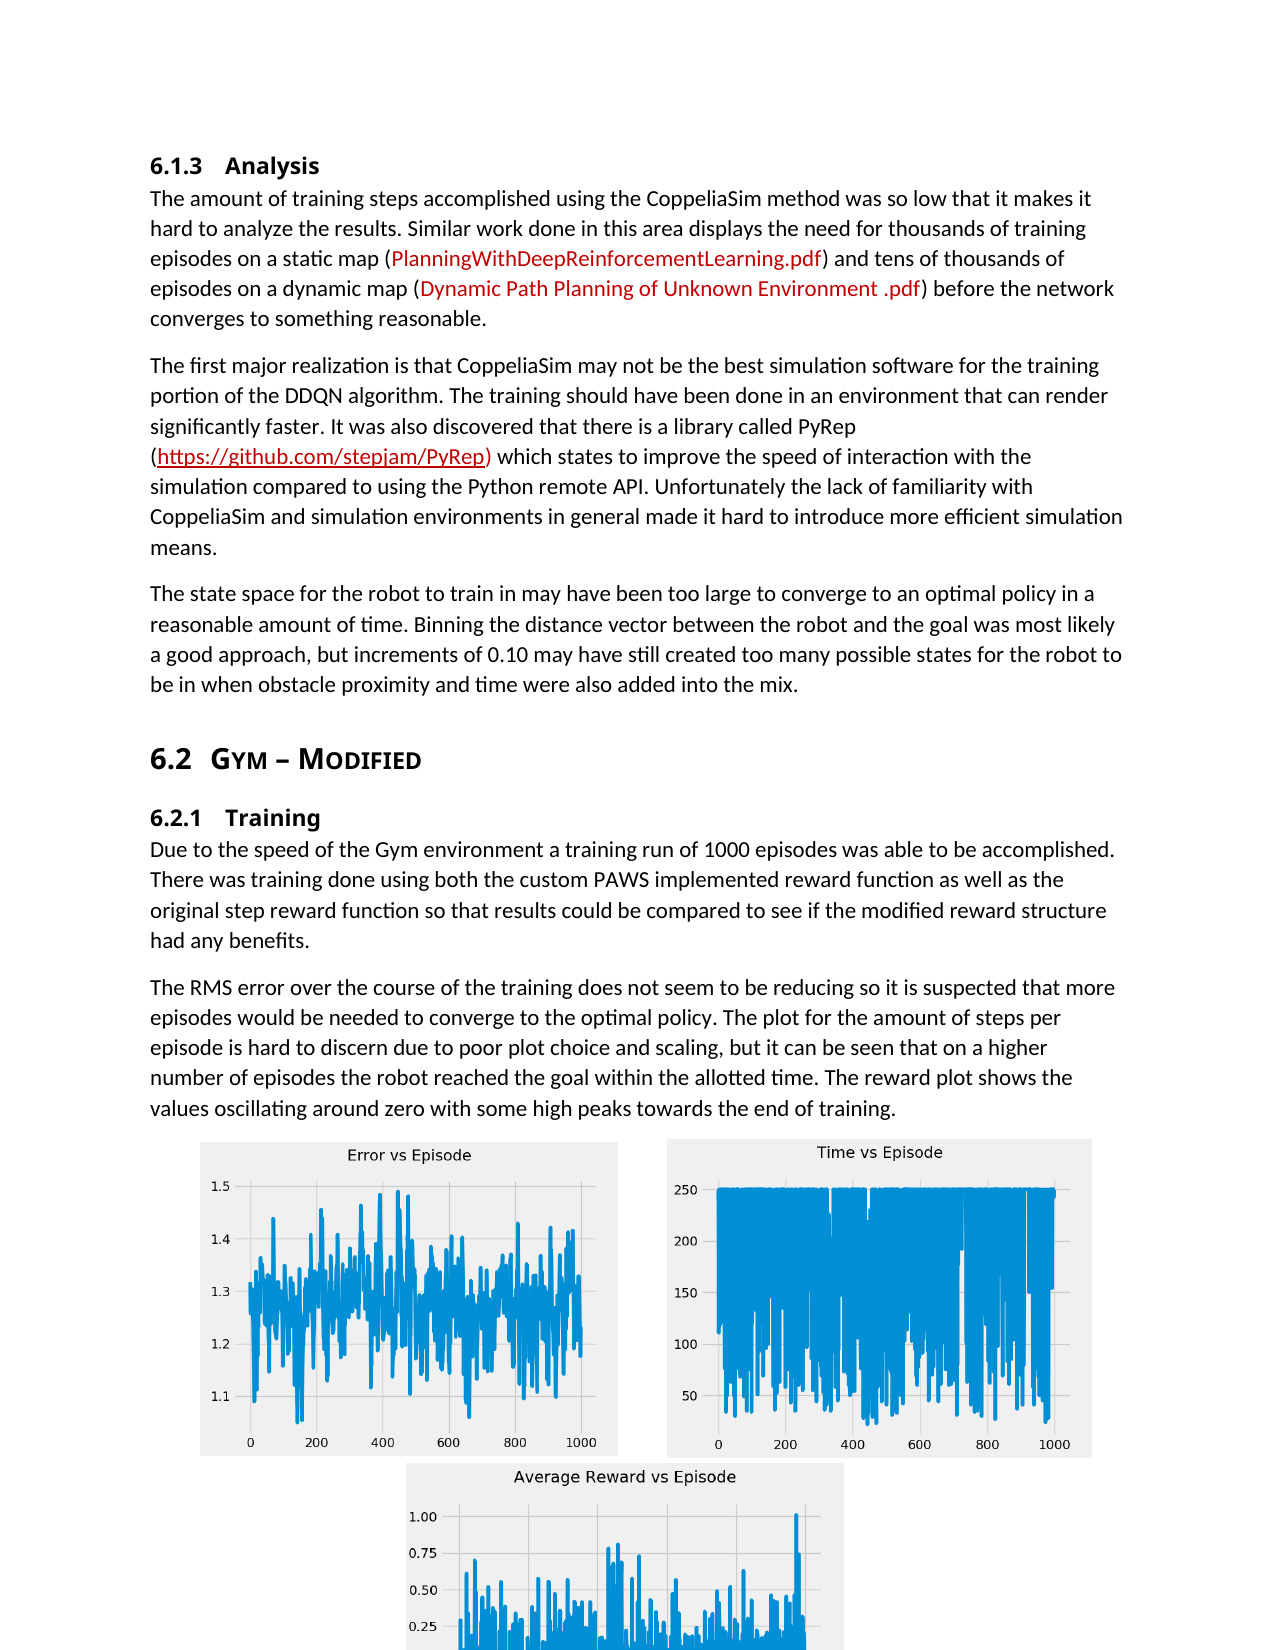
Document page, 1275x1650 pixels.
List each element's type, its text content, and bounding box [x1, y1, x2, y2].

text The RMS error over the course of the training does not seem to be reducing so it is suspected that more episodes would be needed to converge to the optimal policy. The plot for the amount of steps per episode is hard to discern due to poor plot choice and scaling, but it can be seen that on a higher number of episodes the robot reached the goal within the allotted time. The reward plot shows the values oscillating around zero with some high peaks towards the end of training. [150, 973, 1125, 1122]
picture [406, 1463, 844, 1650]
text The state space for the robot to train in may have been too large to converge to an optimal policy in a reasonable amount of time. Binning the distance vector between the robot and the goal was most likely a good approach, but increments of 0.10 may have still created too many possible states for the robot to be in when obstacle proximity and time were also added into the mix. [150, 579, 1125, 698]
picture [200, 1142, 618, 1456]
picture [667, 1139, 1092, 1458]
text The amount of training steps accomplished using the CoppeliaSim method was so low that it makes it hard to analyze the results. Similar work done in this area displays the need for thousands of training episodes on a static map (PlanningWithDeepReinforcementLearning.pdf) and tens of thousands of episodes on a dynamic map (Dynamic Path Planning of Unknown Environment .pdf) before the network converges to something reasonable. [150, 184, 1125, 333]
text Due to the speed of the Gym environment a training run of 1000 episodes was able to be accomplished. There was training done using both the custom PAWS implemented reward function as well as the original step reward function so that results could be compared to see if the modified reward structure had any benefits. [150, 835, 1125, 954]
subtitle Training [150, 802, 1125, 833]
subtitle Analysis [150, 150, 1125, 181]
text The first major realization is that CoppeliaSim may not be the best simulation software for the training portion of the DDQN algorithm. The training should have been done in an environment that can render significantly faster. It was also discovered that there is a library called PyRep (https://github.com/stepjam/PyRep) which states to improve the speed of interaction with the simulation compared to using the Python remote API. Unfortunately the lack of familiarity with CoppeliaSim and simulation environments in general made it hard to introduce more efficient simulation means. [150, 351, 1125, 561]
subtitle Gym – Modified [150, 738, 1125, 778]
